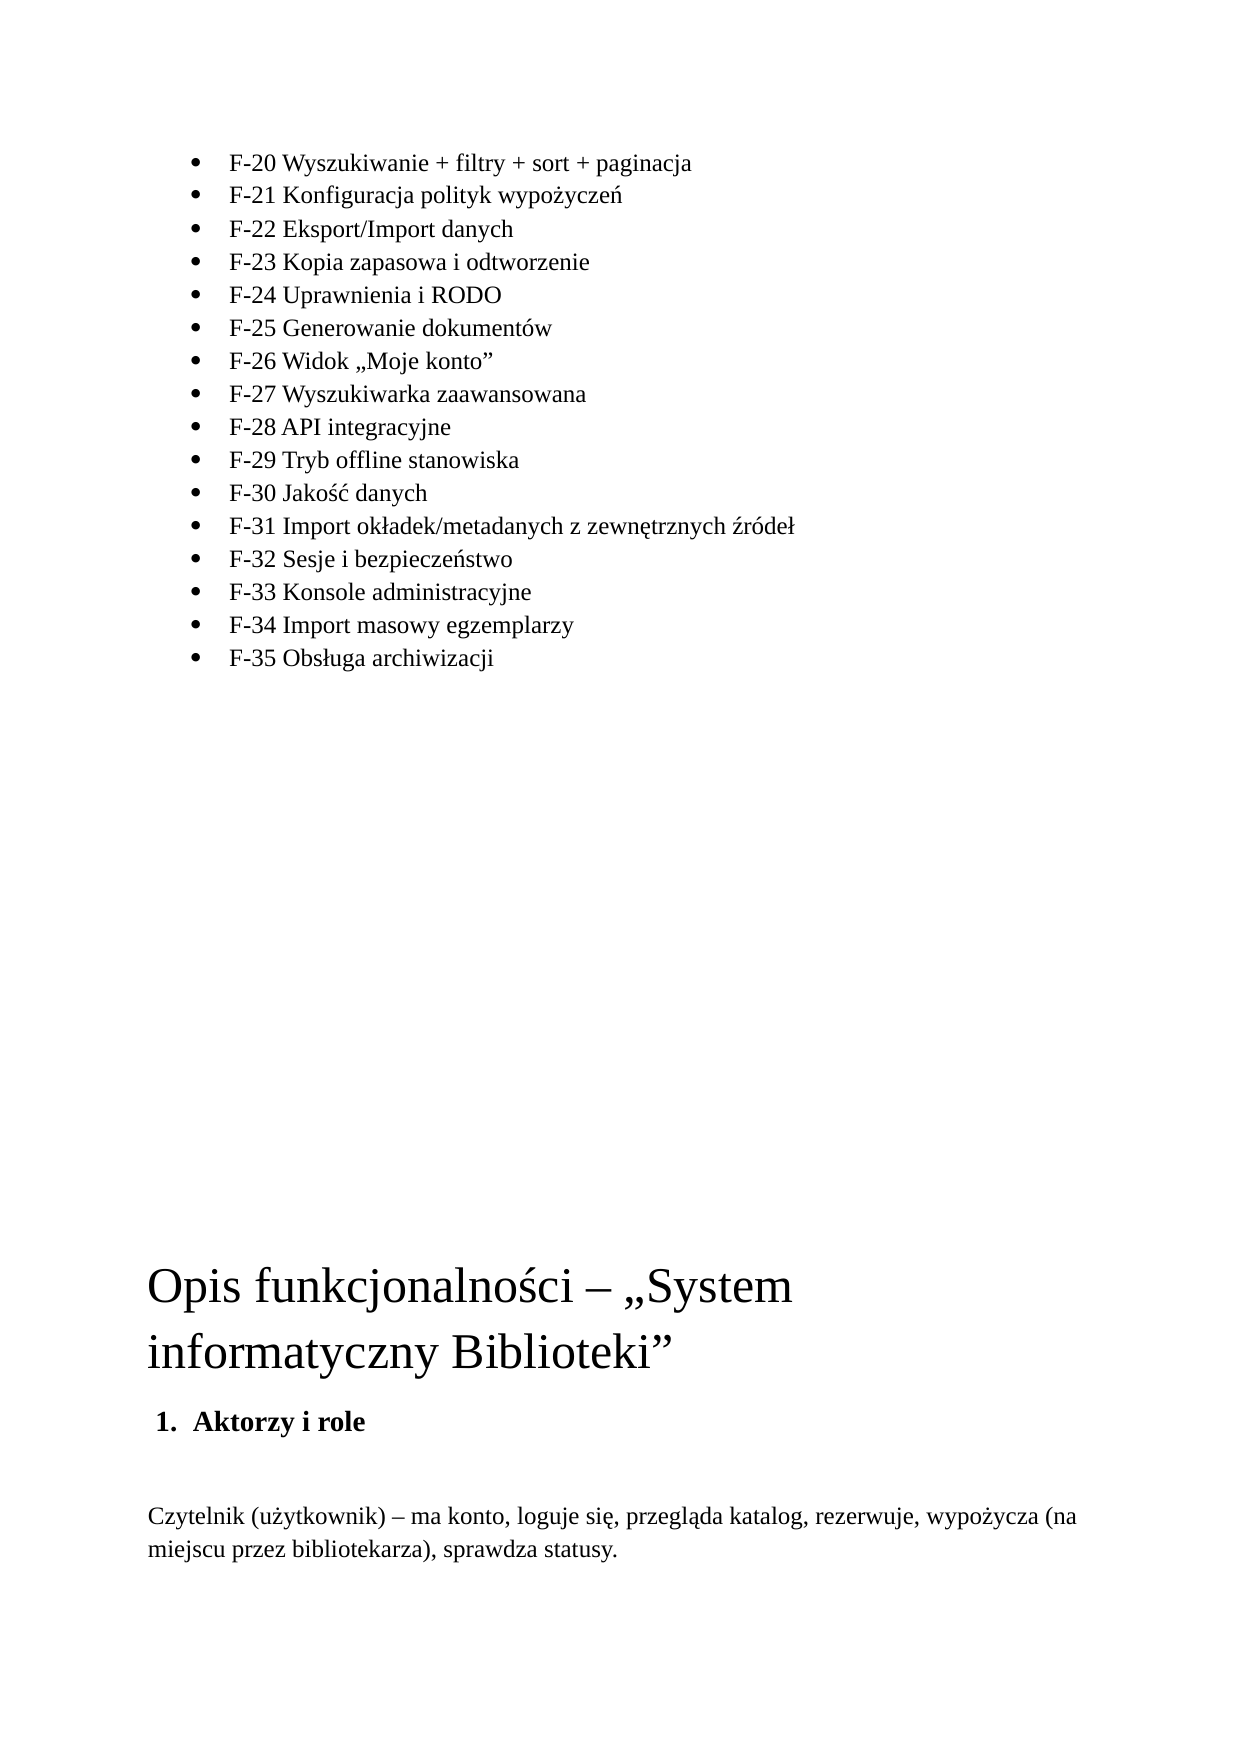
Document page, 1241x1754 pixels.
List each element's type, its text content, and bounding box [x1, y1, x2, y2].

list F-27 Wyszukiwarka zaawansowana [191, 379, 1093, 407]
list F-32 Sesje i bezpieczeństwo [191, 544, 1093, 573]
list F-24 Uprawnienia i RODO [191, 280, 1093, 308]
list F-25 Generowanie dokumentów [191, 313, 1093, 341]
list F-22 Eksport/Import danych [191, 214, 1093, 242]
list F-35 Obsługa archiwizacji [191, 643, 1093, 672]
subtitle Opis funkcjonalności – „System informatyczny Biblioteki” [148, 1256, 1093, 1379]
list F-23 Kopia zapasowa i odtworzenie [191, 247, 1093, 275]
list F-28 API integracyjne [191, 412, 1093, 441]
list F-20 Wyszukiwanie + filtry + sort + paginacja [191, 148, 1093, 176]
list F-29 Tryb offline stanowiska [191, 445, 1093, 473]
list F-26 Widok „Moje konto” [191, 346, 1093, 374]
list F-30 Jakość danych [191, 478, 1093, 507]
list F-21 Konfiguracja polityk wypożyczeń [191, 181, 1093, 209]
list F-33 Konsole administracyjne [191, 577, 1093, 606]
list F-34 Import masowy egzemplarzy [191, 610, 1093, 639]
text Czytelnik (użytkownik) – ma konto, loguje się, przegląda katalog, rezerwuje, wypożycza (na miejscu przez bibliotekarza), sprawdza statusy. [148, 1501, 1093, 1563]
list F-31 Import okładek/metadanych z zewnętrznych źródeł [191, 511, 1093, 539]
subtitle Aktorzy i role [155, 1404, 1093, 1438]
